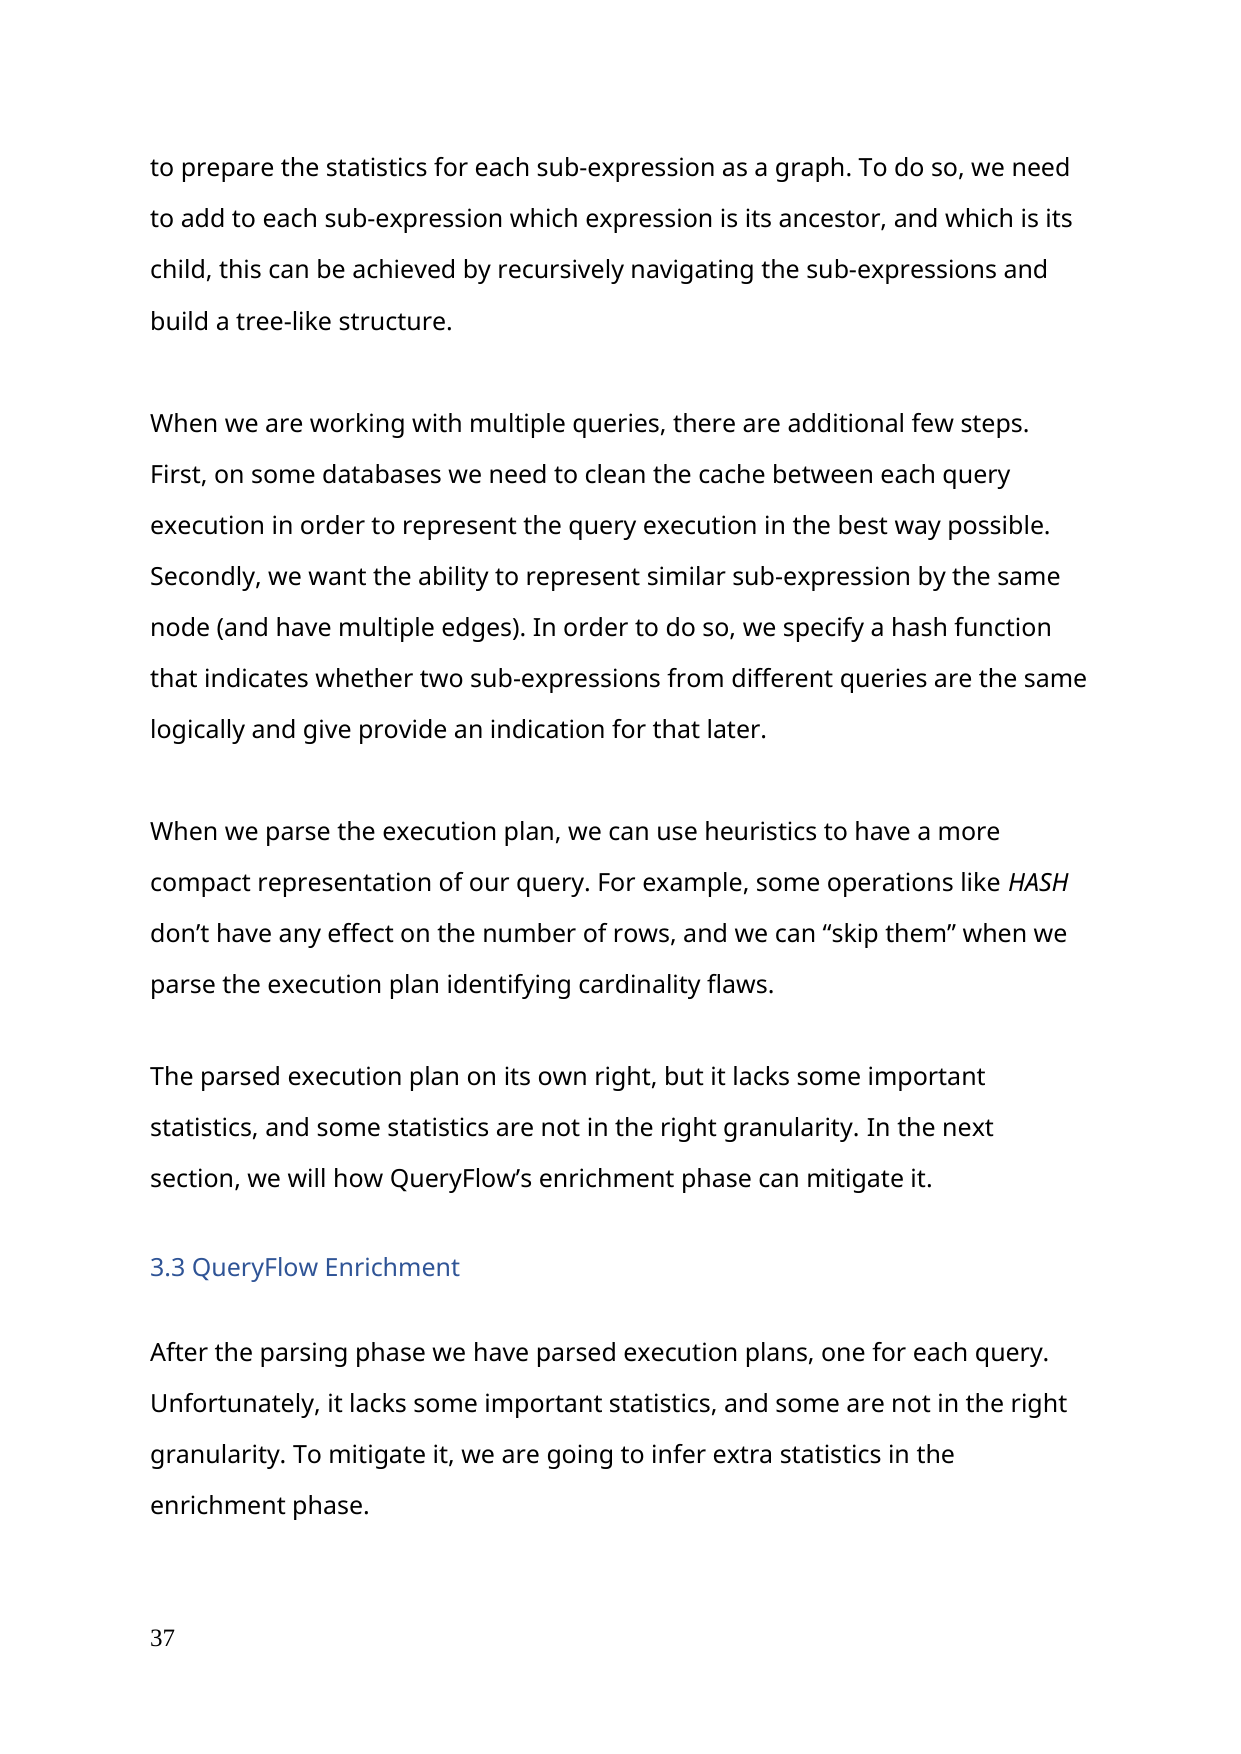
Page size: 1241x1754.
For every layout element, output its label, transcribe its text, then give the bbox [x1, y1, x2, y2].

text The parsed execution plan on its own right, but it lacks some important statistics, and some statistics are not in the right granularity. In the next section, we will how QueryFlow’s enrichment phase can mitigate it. [150, 1058, 1090, 1194]
subtitle 3.3 QueryFlow Enrichment [150, 1216, 1090, 1284]
text When we parse the execution plan, we can use heuristics to have a more compact representation of our query. For example, some operations like HASH don’t have any effect on the number of rows, and we can “skip them” when we parse the execution plan identifying cardinality flaws. [150, 813, 1090, 1044]
text After the parsing phase we have parsed execution plans, one for each query. Unfortunately, it lacks some important statistics, and some are not in the right granularity. To mitigate it, we are going to infer extra statistics in the enrichment phase. [150, 1284, 1090, 1522]
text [150, 150, 1090, 746]
